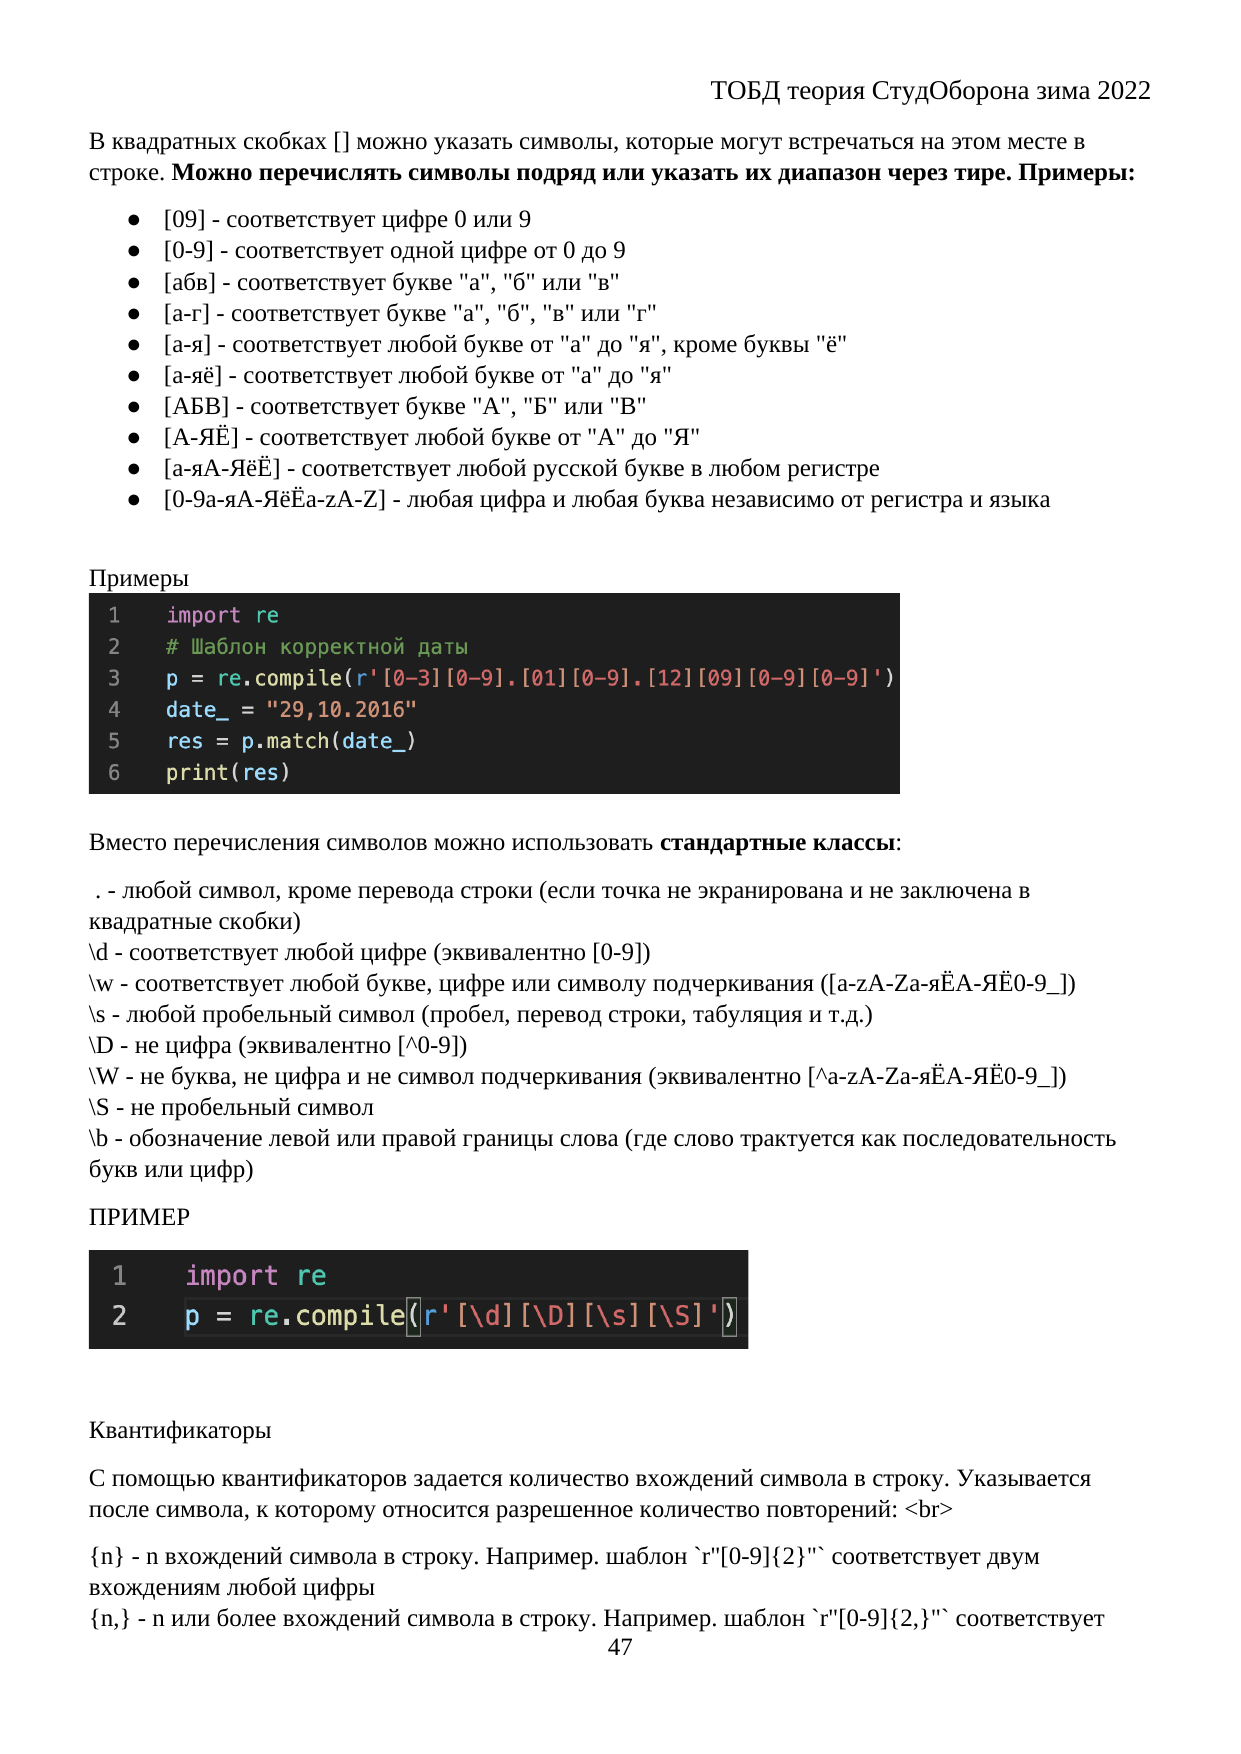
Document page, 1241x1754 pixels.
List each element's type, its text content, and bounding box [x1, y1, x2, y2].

text Вместо перечисления символов можно использовать стандартные классы: [89, 827, 1152, 856]
list [а-яА-ЯёЁ] - соответствует любой русской букве в любом регистре [126, 453, 1152, 482]
picture [88, 1250, 749, 1349]
list [09] - соответствует цифре 0 или 9 [126, 204, 1152, 233]
list [АБВ] - соответствует букве "А", "Б" или "В" [126, 391, 1152, 419]
list [0-9а-яА-ЯёЁа-zА-Z] - любая цифра и любая буква независимо от регистра и языка [126, 484, 1152, 513]
list [0-9] - соответствует одной цифре от 0 до 9 [126, 236, 1152, 264]
list [а-я] - соответствует любой букве от "а" до "я", кроме буквы "ё" [126, 329, 1152, 357]
picture [88, 593, 900, 794]
text С помощью квантификаторов задается количество вхождений символа в строку. Указывается после символа, к которому относится разрешенное количество повторений: <br> [89, 1463, 1152, 1522]
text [89, 1541, 1152, 1632]
text В квадратных скобках [] можно указать символы, которые могут встречаться на этом месте в строке. Можно перечислять символы подряд или указать их диапазон через тире. Примеры: [89, 126, 1152, 186]
list [а-г] - соответствует букве "а", "б", "в" или "г" [126, 298, 1152, 326]
text . - любой символ, кроме перевода строки (если точка не экранирована и не заключена в квадратные скобки) \d - соответствует любой цифре (эквивалентно [0-9]) \w - соответствует любой букве, цифре или символу подчеркивания ([a-zA-Zа-яЁА-ЯЁ0-9_]) \s - любой пробельный символ (пробел, перевод строки, табуляция и т.д.) \D - не цифра (эквивалентно [^0-9]) \W - не буква, не цифра и не символ подчеркивания (эквивалентно [^a-zA-Zа-яЁА-ЯЁ0-9_]) \S - не пробельный символ \b - обозначение левой или правой границы слова (где слово трактуется как последовательность букв или цифр) [89, 875, 1152, 1183]
list [А-ЯЁ] - соответствует любой букве от "А" до "Я" [126, 422, 1152, 451]
list [абв] - соответствует букве "а", "б" или "в" [126, 267, 1152, 295]
list [а-яё] - соответствует любой букве от "а" до "я" [126, 360, 1152, 388]
